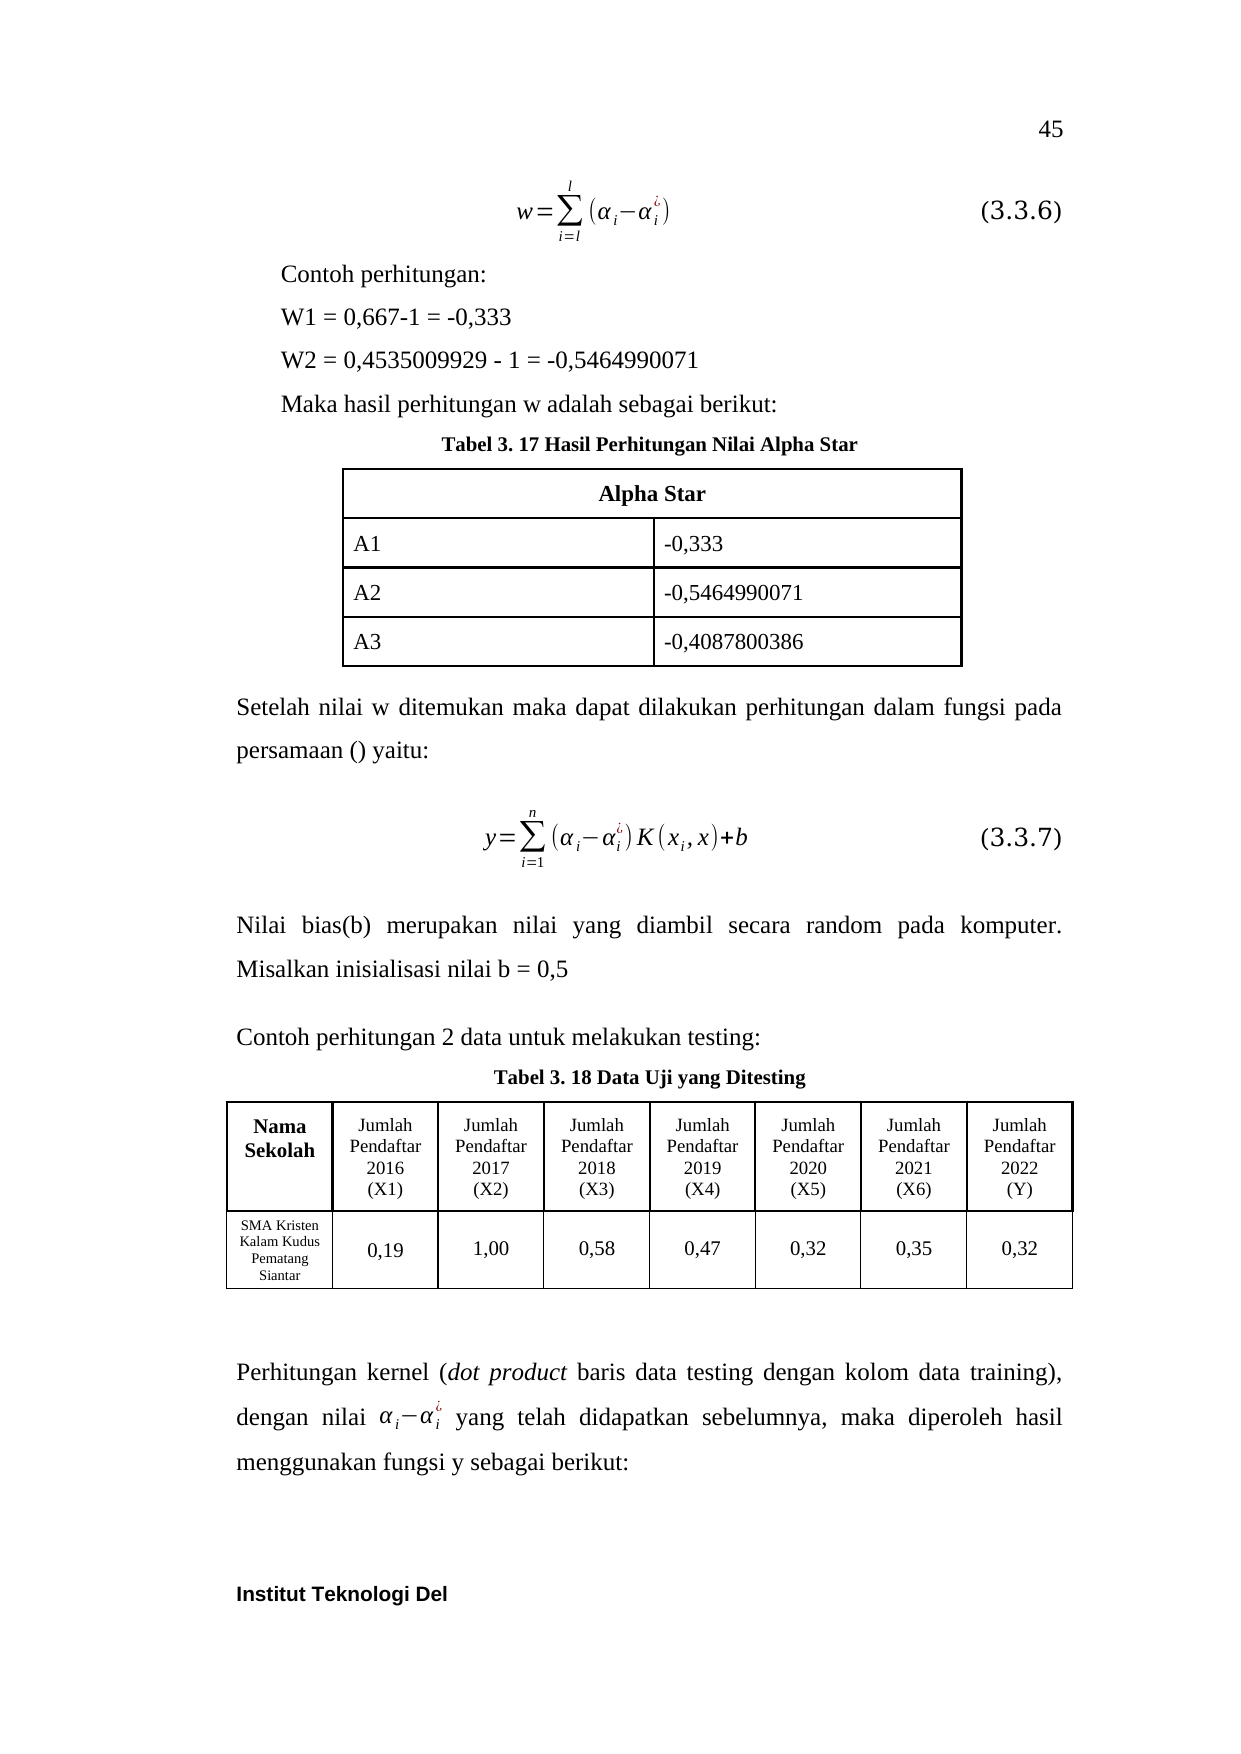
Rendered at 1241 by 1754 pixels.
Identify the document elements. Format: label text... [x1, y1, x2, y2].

text Contoh perhitungan 2 data untuk melakukan testing: [236, 1022, 1063, 1051]
table_header Jumlah Pendaftar 2016 (X1) [334, 1103, 437, 1210]
text Tabel 3. 18 Data Uji yang Ditesting [236, 1065, 1063, 1089]
table_header Jumlah Pendaftar 2021 (X6) [862, 1103, 966, 1210]
text Contoh perhitungan: [281, 259, 1063, 288]
table_cell 0,32 [967, 1212, 1072, 1288]
table_cell A2 [344, 569, 653, 616]
text Setelah nilai w ditemukan maka dapat dilakukan perhitungan dalam fungsi pada persamaan () yaitu: [236, 692, 1063, 764]
table_cell 0,32 [756, 1212, 860, 1288]
table_cell 0,35 [861, 1212, 966, 1288]
table_cell 0,19 [333, 1212, 437, 1288]
text (3.3.6) [236, 177, 1063, 244]
text Nilai bias(b) merupakan nilai yang diambil secara random pada komputer. Misalkan inisialisasi nilai b = 0,5 [236, 911, 1063, 982]
table_header Jumlah Pendaftar 2017 (X2) [439, 1103, 543, 1210]
table_cell 0,58 [544, 1212, 649, 1288]
text Tabel 3. 17 Hasil Perhitungan Nilai Alpha Star [236, 432, 1063, 456]
text Maka hasil perhitungan w adalah sebagai berikut: [281, 389, 1063, 417]
table_header Nama Sekolah [228, 1103, 331, 1210]
text Perhitungan kernel (dot product baris data testing dengan kolom data training), dengan nilai yang telah didapatkan sebelumnya, maka diperoleh hasil menggunakan fungsi y sebagai berikut: [236, 1357, 1063, 1476]
table_cell A3 [344, 618, 653, 665]
text W2 = 0,4535009929 - 1 = -0,5464990071 [281, 346, 1063, 374]
table_header Jumlah Pendaftar 2020 (X5) [756, 1103, 860, 1210]
table_cell 1,00 [439, 1212, 543, 1288]
table_cell -0,333 [655, 519, 960, 566]
text (3.3.7) [236, 803, 1063, 871]
table_header Jumlah Pendaftar 2022 (Y) [968, 1103, 1071, 1210]
table_cell SMA Kristen Kalam Kudus Pematang Siantar [227, 1212, 332, 1288]
table_header Jumlah Pendaftar 2019 (X4) [651, 1103, 754, 1210]
table_header Alpha Star [344, 470, 960, 517]
table_cell A1 [344, 519, 653, 566]
table_cell -0,5464990071 [655, 569, 960, 616]
table_header Jumlah Pendaftar 2018 (X3) [545, 1103, 649, 1210]
text W1 = 0,667-1 = -0,333 [281, 302, 1063, 331]
table_cell -0,4087800386 [655, 618, 960, 665]
table_cell 0,47 [650, 1212, 755, 1288]
